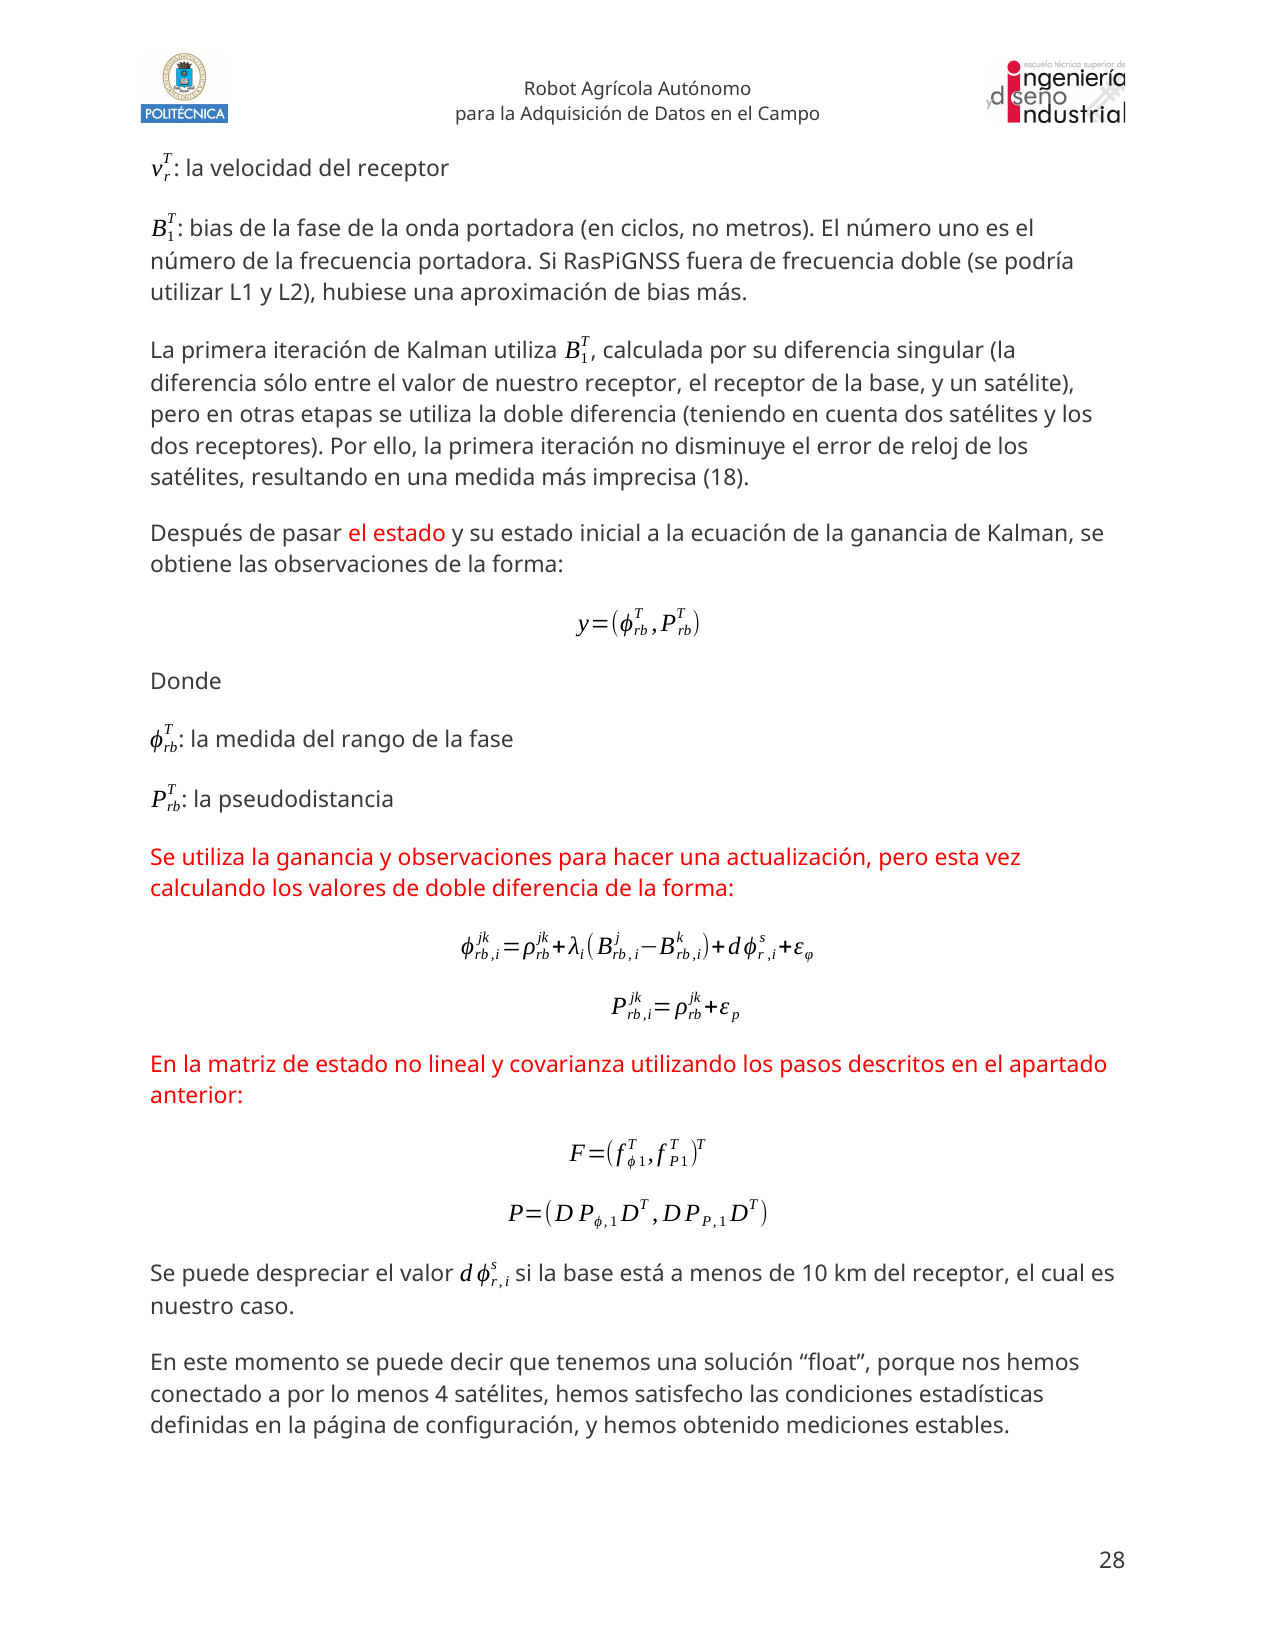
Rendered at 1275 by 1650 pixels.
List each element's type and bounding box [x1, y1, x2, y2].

picture [986, 60, 1125, 123]
picture [140, 53, 228, 123]
